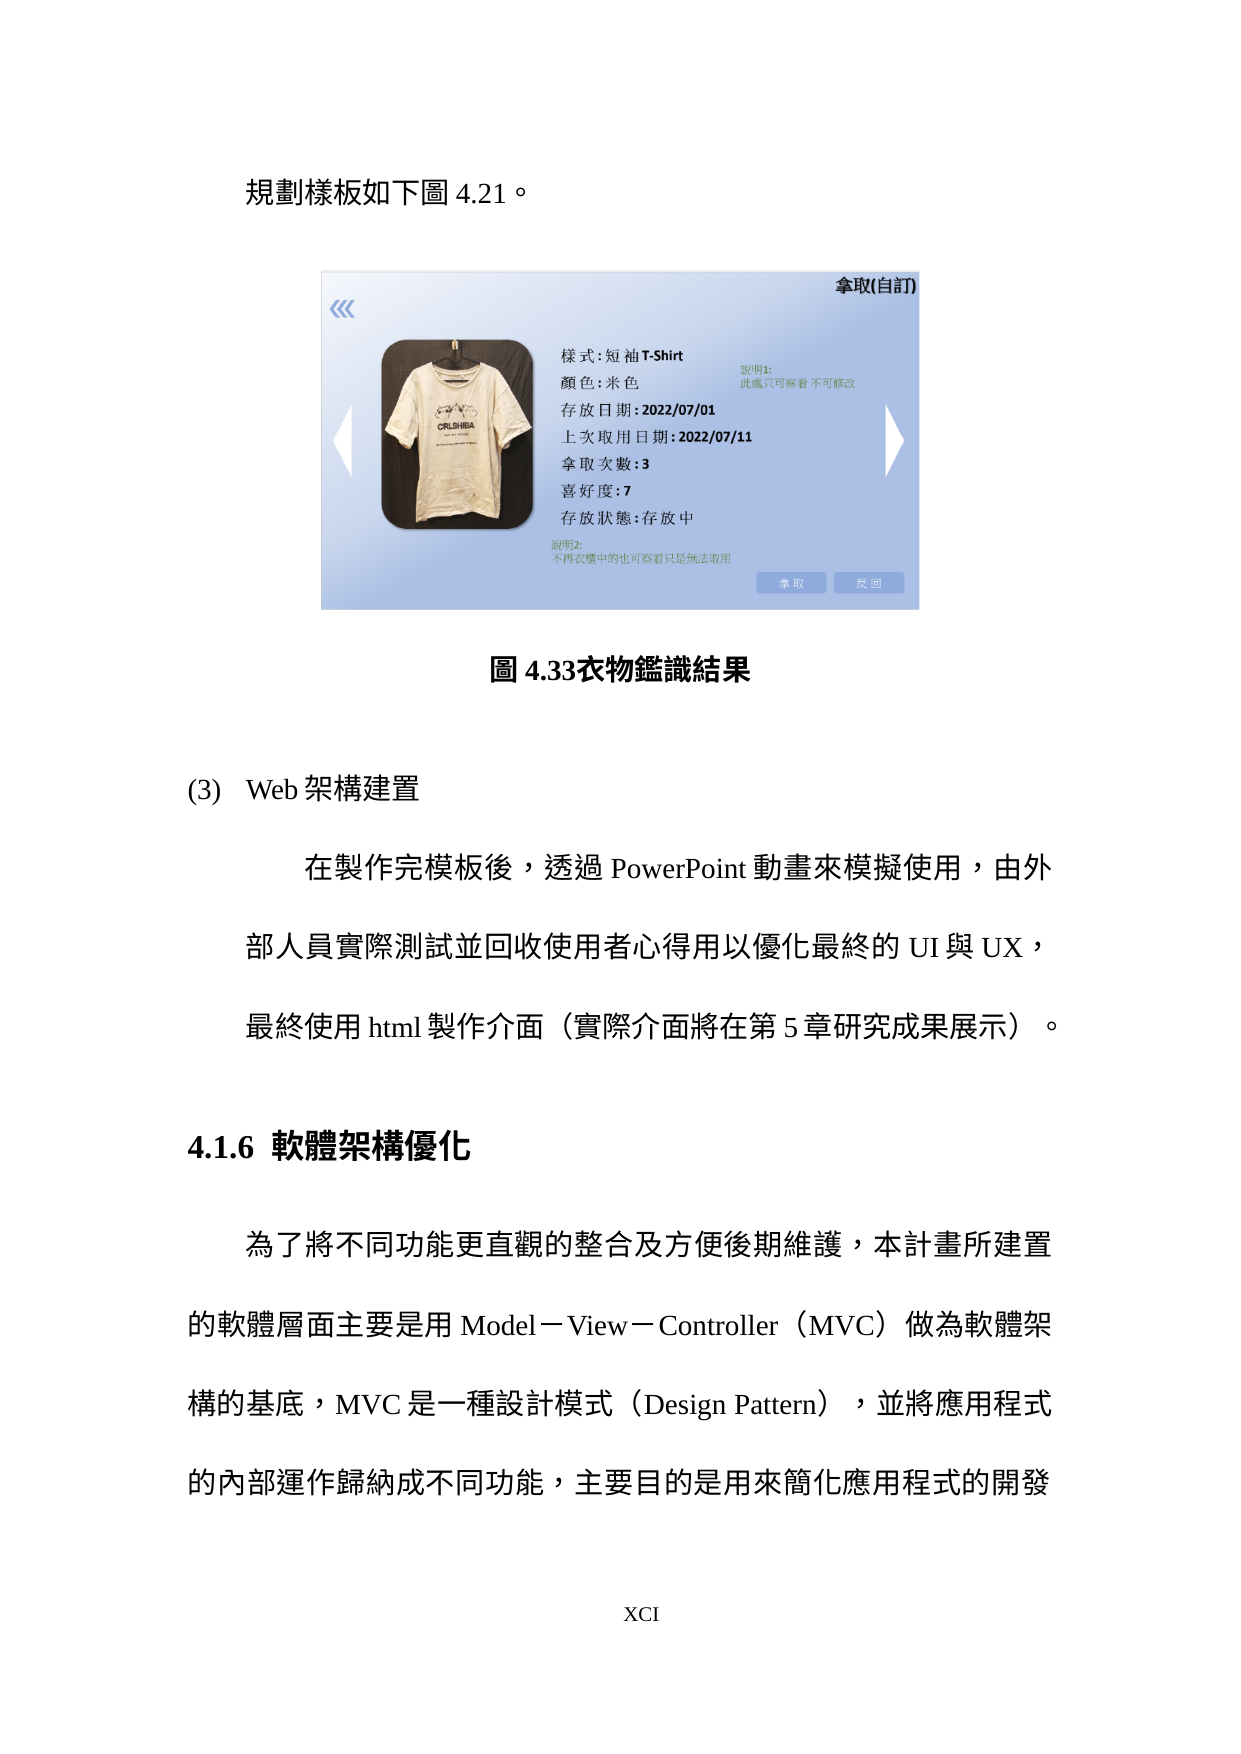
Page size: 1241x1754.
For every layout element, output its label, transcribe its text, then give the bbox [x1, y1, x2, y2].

subtitle 軟體架構優化 [187, 1104, 1053, 1183]
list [246, 151, 1053, 231]
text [187, 1203, 1053, 1521]
picture [321, 270, 920, 610]
list Web架構建置 [187, 747, 1053, 826]
text 在製作完模板後，透過PowerPoint動畫來模擬使用，由外部人員實際測試並回收使用者心得用以優化最終的UI與UX，最終使用html製作介面（實際介面將在第5章研究成果展示）。 [246, 826, 1053, 1064]
